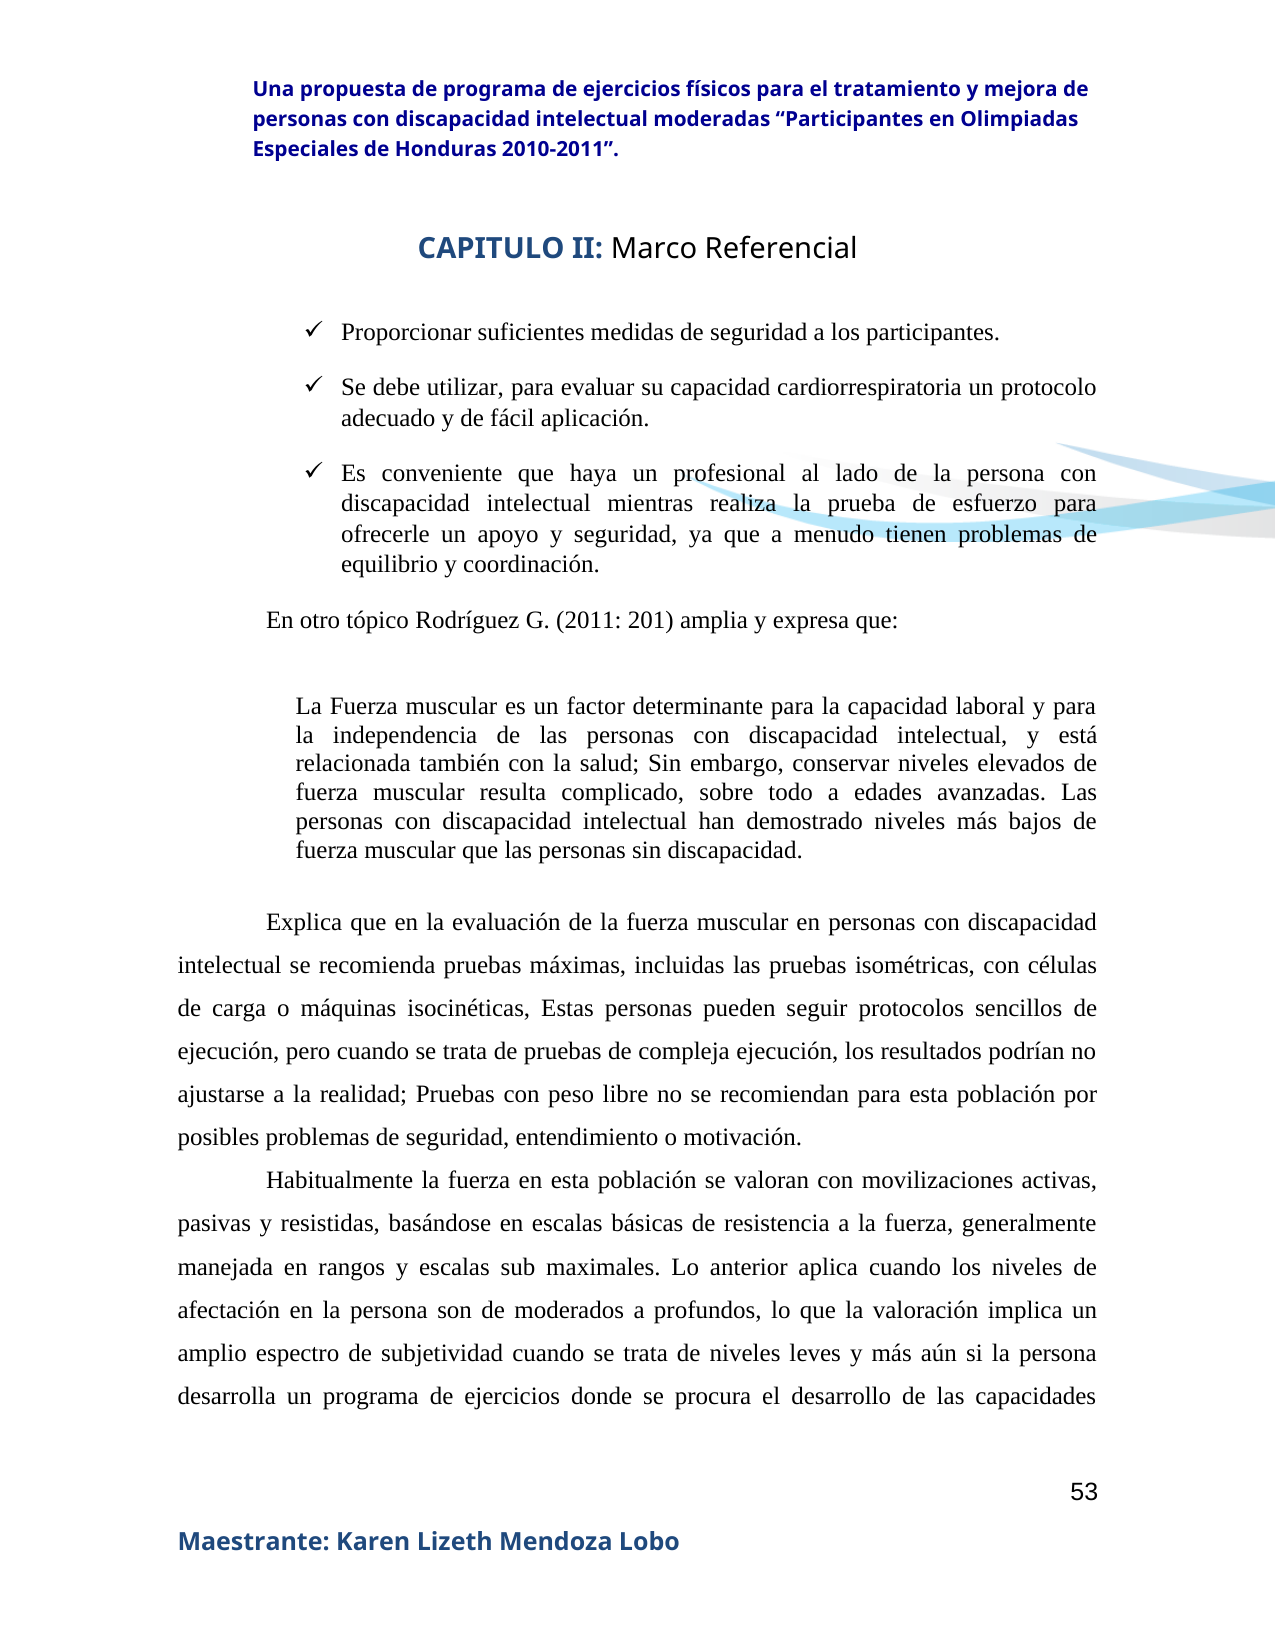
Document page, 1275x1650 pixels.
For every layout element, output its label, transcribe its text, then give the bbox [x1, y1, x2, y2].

text La Fuerza muscular es un factor determinante para la capacidad laboral y para la independencia de las personas con discapacidad intelectual, y está relacionada también con la salud; Sin embargo, conservar niveles elevados de fuerza muscular resulta complicado, sobre todo a edades avanzadas. Las personas con discapacidad intelectual han demostrado niveles más bajos de fuerza muscular que las personas sin discapacidad. [295, 691, 1098, 863]
list Proporcionar suficientes medidas de seguridad a los participantes. [303, 317, 1098, 346]
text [177, 1165, 1098, 1410]
picture [680, 298, 1275, 542]
list Se debe utilizar, para evaluar su capacidad cardiorrespiratoria un protocolo adecuado y de fácil aplicación. [303, 372, 1098, 431]
list Es conveniente que haya un profesional al lado de la persona con discapacidad intelectual mientras realiza la prueba de esfuerzo para ofrecerle un apoyo y seguridad, ya que a menudo tienen problemas de equilibrio y coordinación. [303, 458, 1098, 578]
text En otro tópico Rodríguez G. (2011: 201) amplia y expresa que: [177, 605, 1098, 633]
text Explica que en la evaluación de la fuerza muscular en personas con discapacidad intelectual se recomienda pruebas máximas, incluidas las pruebas isométricas, con células de carga o máquinas isocinéticas, Estas personas pueden seguir protocolos sencillos de ejecución, pero cuando se trata de pruebas de compleja ejecución, los resultados podrían no ajustarse a la realidad; Pruebas con peso libre no se recomiendan para esta población por posibles problemas de seguridad, entendimiento o motivación. [177, 907, 1098, 1151]
